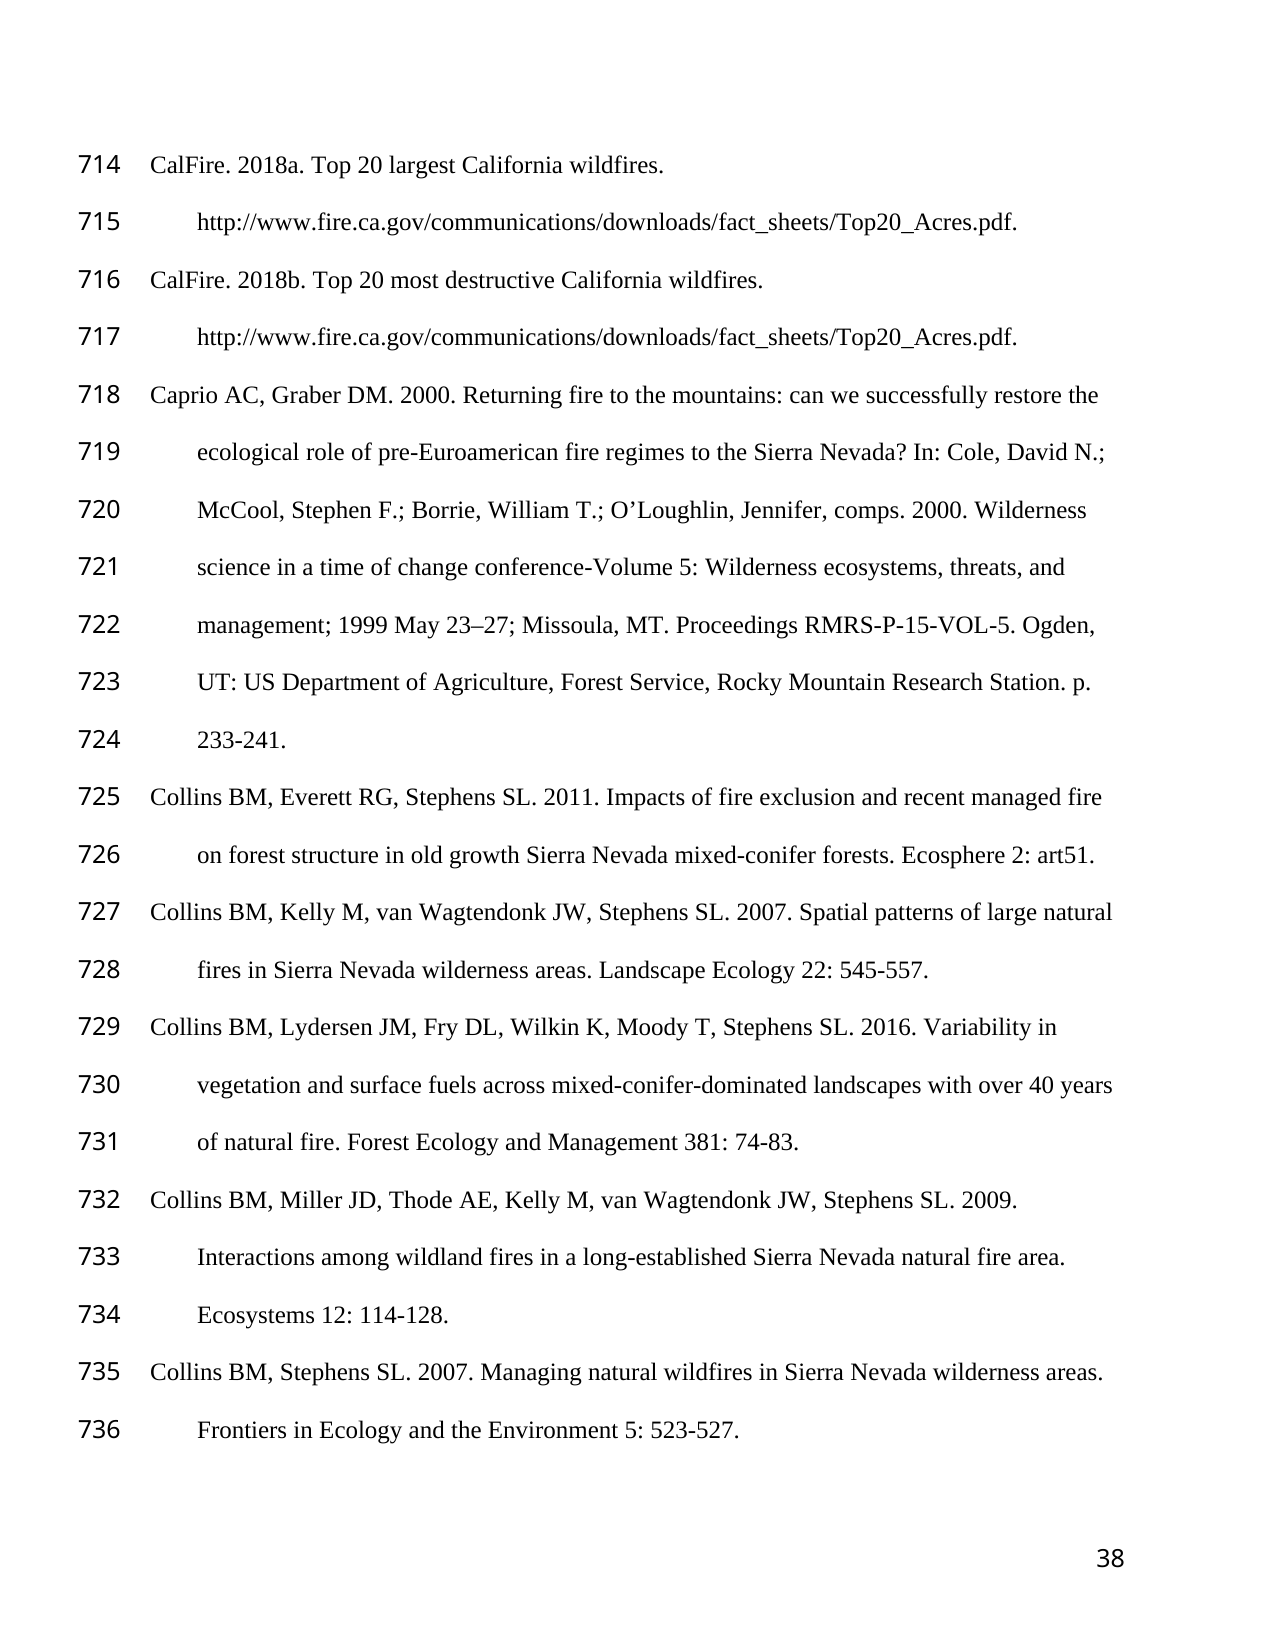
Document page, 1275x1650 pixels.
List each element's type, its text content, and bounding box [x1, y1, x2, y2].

text Collins BM, Miller JD, Thode AE, Kelly M, van Wagtendonk JW, Stephens SL. 2009. Interactions among wildland fires in a long-established Sierra Nevada natural fire area. Ecosystems 12: 114-128. [150, 1185, 1125, 1329]
text Collins BM, Lydersen JM, Fry DL, Wilkin K, Moody T, Stephens SL. 2016. Variability in vegetation and surface fuels across mixed-conifer-dominated landscapes with over 40 years of natural fire. Forest Ecology and Management 381: 74-83. [150, 1012, 1125, 1156]
text Collins BM, Everett RG, Stephens SL. 2011. Impacts of fire exclusion and recent managed fire on forest structure in old growth Sierra Nevada mixed-conifer forests. Ecosphere 2: art51. [150, 782, 1125, 869]
text CalFire. 2018b. Top 20 most destructive California wildfires. http://www.fire.ca.gov/communications/downloads/fact_sheets/Top20_Acres.pdf. [150, 265, 1125, 351]
text Collins BM, Stephens SL. 2007. Managing natural wildfires in Sierra Nevada wilderness areas. Frontiers in Ecology and the Environment 5: 523-527. [150, 1357, 1125, 1444]
text Caprio AC, Graber DM. 2000. Returning fire to the mountains: can we successfully restore the ecological role of pre-Euroamerican fire regimes to the Sierra Nevada? In: Cole, David N.; McCool, Stephen F.; Borrie, William T.; O’Loughlin, Jennifer, comps. 2000. Wilderness science in a time of change conference-Volume 5: Wilderness ecosystems, threats, and management; 1999 May 23–27; Missoula, MT. Proceedings RMRS-P-15-VOL-5. Ogden, UT: US Department of Agriculture, Forest Service, Rocky Mountain Research Station. p. 233-241. [150, 380, 1125, 754]
text CalFire. 2018a. Top 20 largest California wildfires. http://www.fire.ca.gov/communications/downloads/fact_sheets/Top20_Acres.pdf. [150, 150, 1125, 236]
text Collins BM, Kelly M, van Wagtendonk JW, Stephens SL. 2007. Spatial patterns of large natural fires in Sierra Nevada wilderness areas. Landscape Ecology 22: 545-557. [150, 897, 1125, 984]
